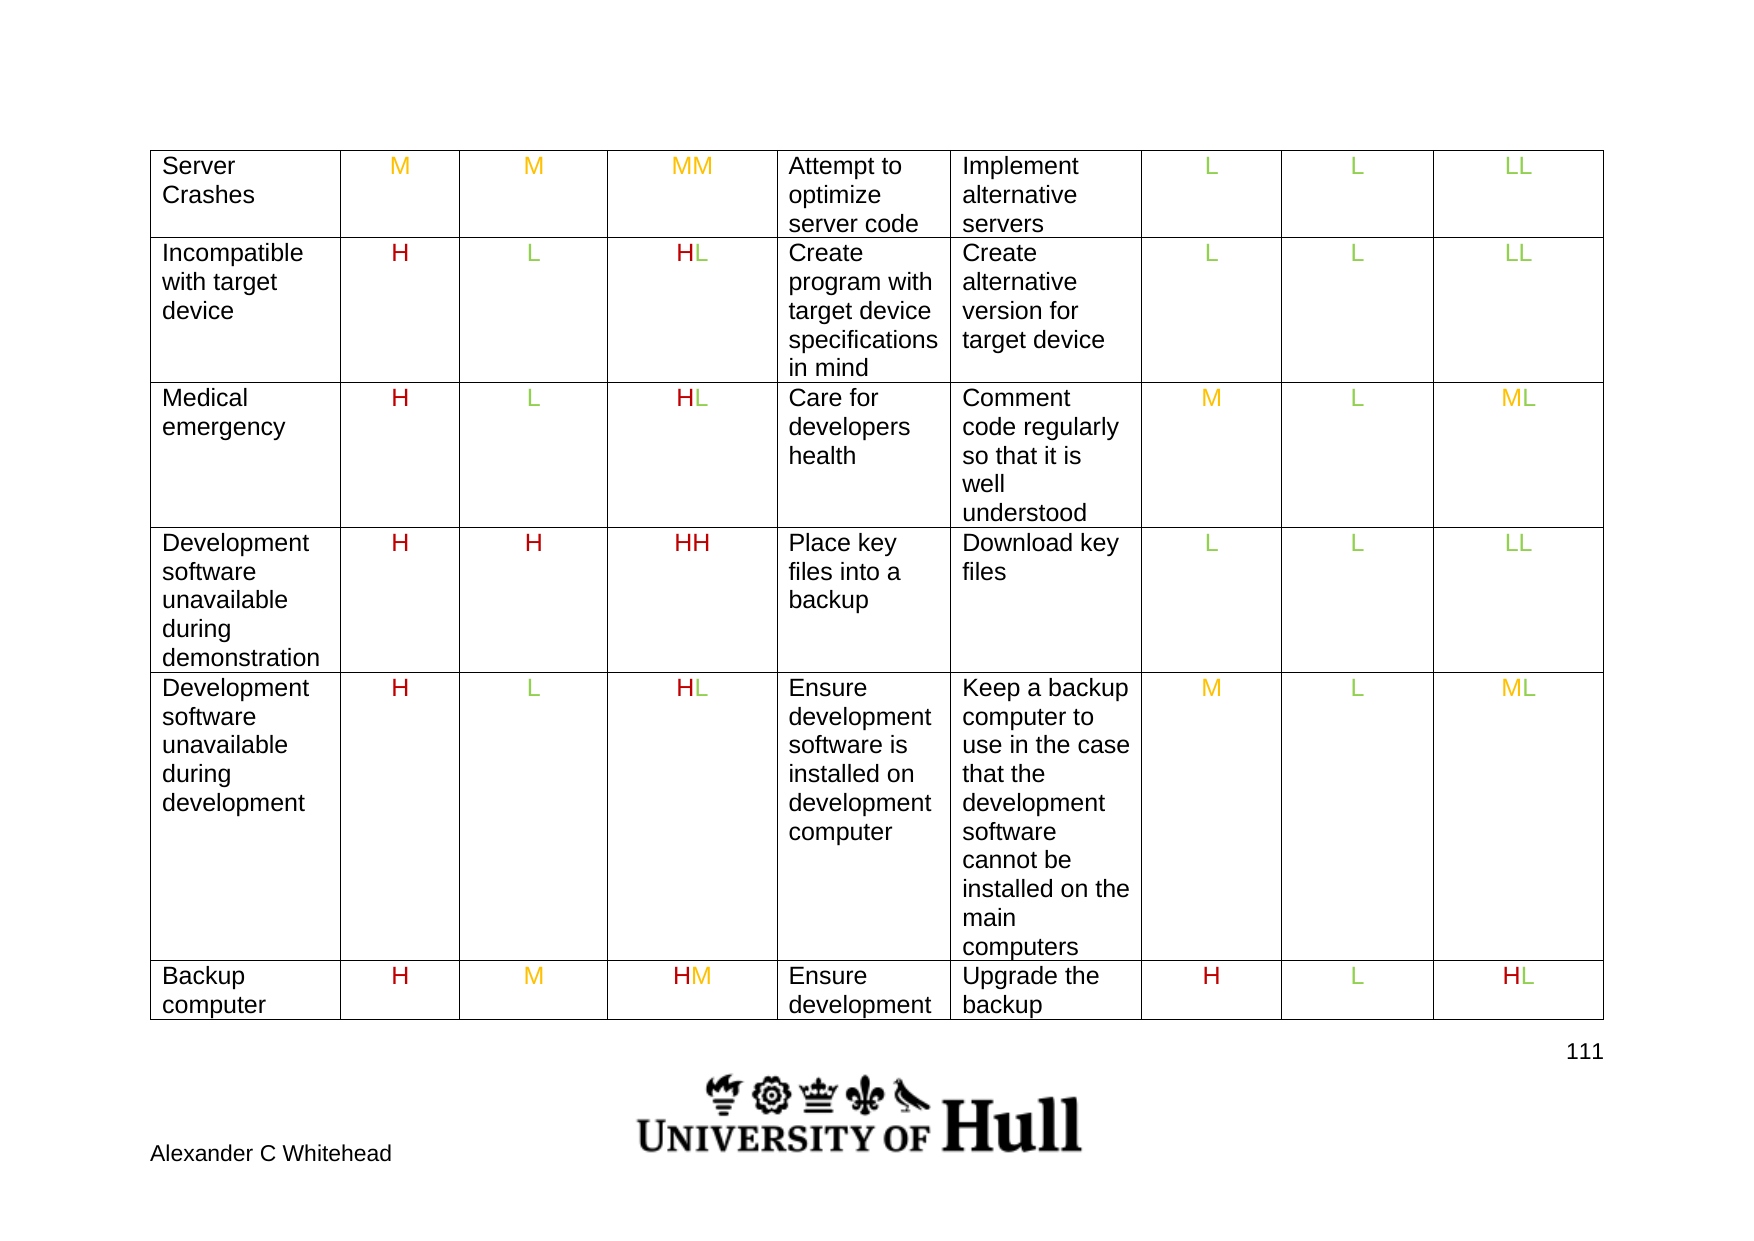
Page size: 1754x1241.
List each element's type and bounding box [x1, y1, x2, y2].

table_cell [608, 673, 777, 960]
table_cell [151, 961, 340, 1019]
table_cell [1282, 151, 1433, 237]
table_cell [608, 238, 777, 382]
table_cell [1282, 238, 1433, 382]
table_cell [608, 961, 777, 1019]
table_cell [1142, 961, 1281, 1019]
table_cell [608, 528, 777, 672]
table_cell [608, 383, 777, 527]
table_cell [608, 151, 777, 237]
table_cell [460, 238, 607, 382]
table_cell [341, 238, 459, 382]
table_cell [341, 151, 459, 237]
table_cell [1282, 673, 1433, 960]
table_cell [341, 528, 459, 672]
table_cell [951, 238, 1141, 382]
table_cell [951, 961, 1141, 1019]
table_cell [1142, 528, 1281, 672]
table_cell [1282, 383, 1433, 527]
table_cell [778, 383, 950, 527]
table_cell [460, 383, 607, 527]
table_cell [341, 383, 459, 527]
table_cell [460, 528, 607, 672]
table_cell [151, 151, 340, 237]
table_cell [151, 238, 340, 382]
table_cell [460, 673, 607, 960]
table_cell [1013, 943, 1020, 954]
picture [630, 1064, 1091, 1162]
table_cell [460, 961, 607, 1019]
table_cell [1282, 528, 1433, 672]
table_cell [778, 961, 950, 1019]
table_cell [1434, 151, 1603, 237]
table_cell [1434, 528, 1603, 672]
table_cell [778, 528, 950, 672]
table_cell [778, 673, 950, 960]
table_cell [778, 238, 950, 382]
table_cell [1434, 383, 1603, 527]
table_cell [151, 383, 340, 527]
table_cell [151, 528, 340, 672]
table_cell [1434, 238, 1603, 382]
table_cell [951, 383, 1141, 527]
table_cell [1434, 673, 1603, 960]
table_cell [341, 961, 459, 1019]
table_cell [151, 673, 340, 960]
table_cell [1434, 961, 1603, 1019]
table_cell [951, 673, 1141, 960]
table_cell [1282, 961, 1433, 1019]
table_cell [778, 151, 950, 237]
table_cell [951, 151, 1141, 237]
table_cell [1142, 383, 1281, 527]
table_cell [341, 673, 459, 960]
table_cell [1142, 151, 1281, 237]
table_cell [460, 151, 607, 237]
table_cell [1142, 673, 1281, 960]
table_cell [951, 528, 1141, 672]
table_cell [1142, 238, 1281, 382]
